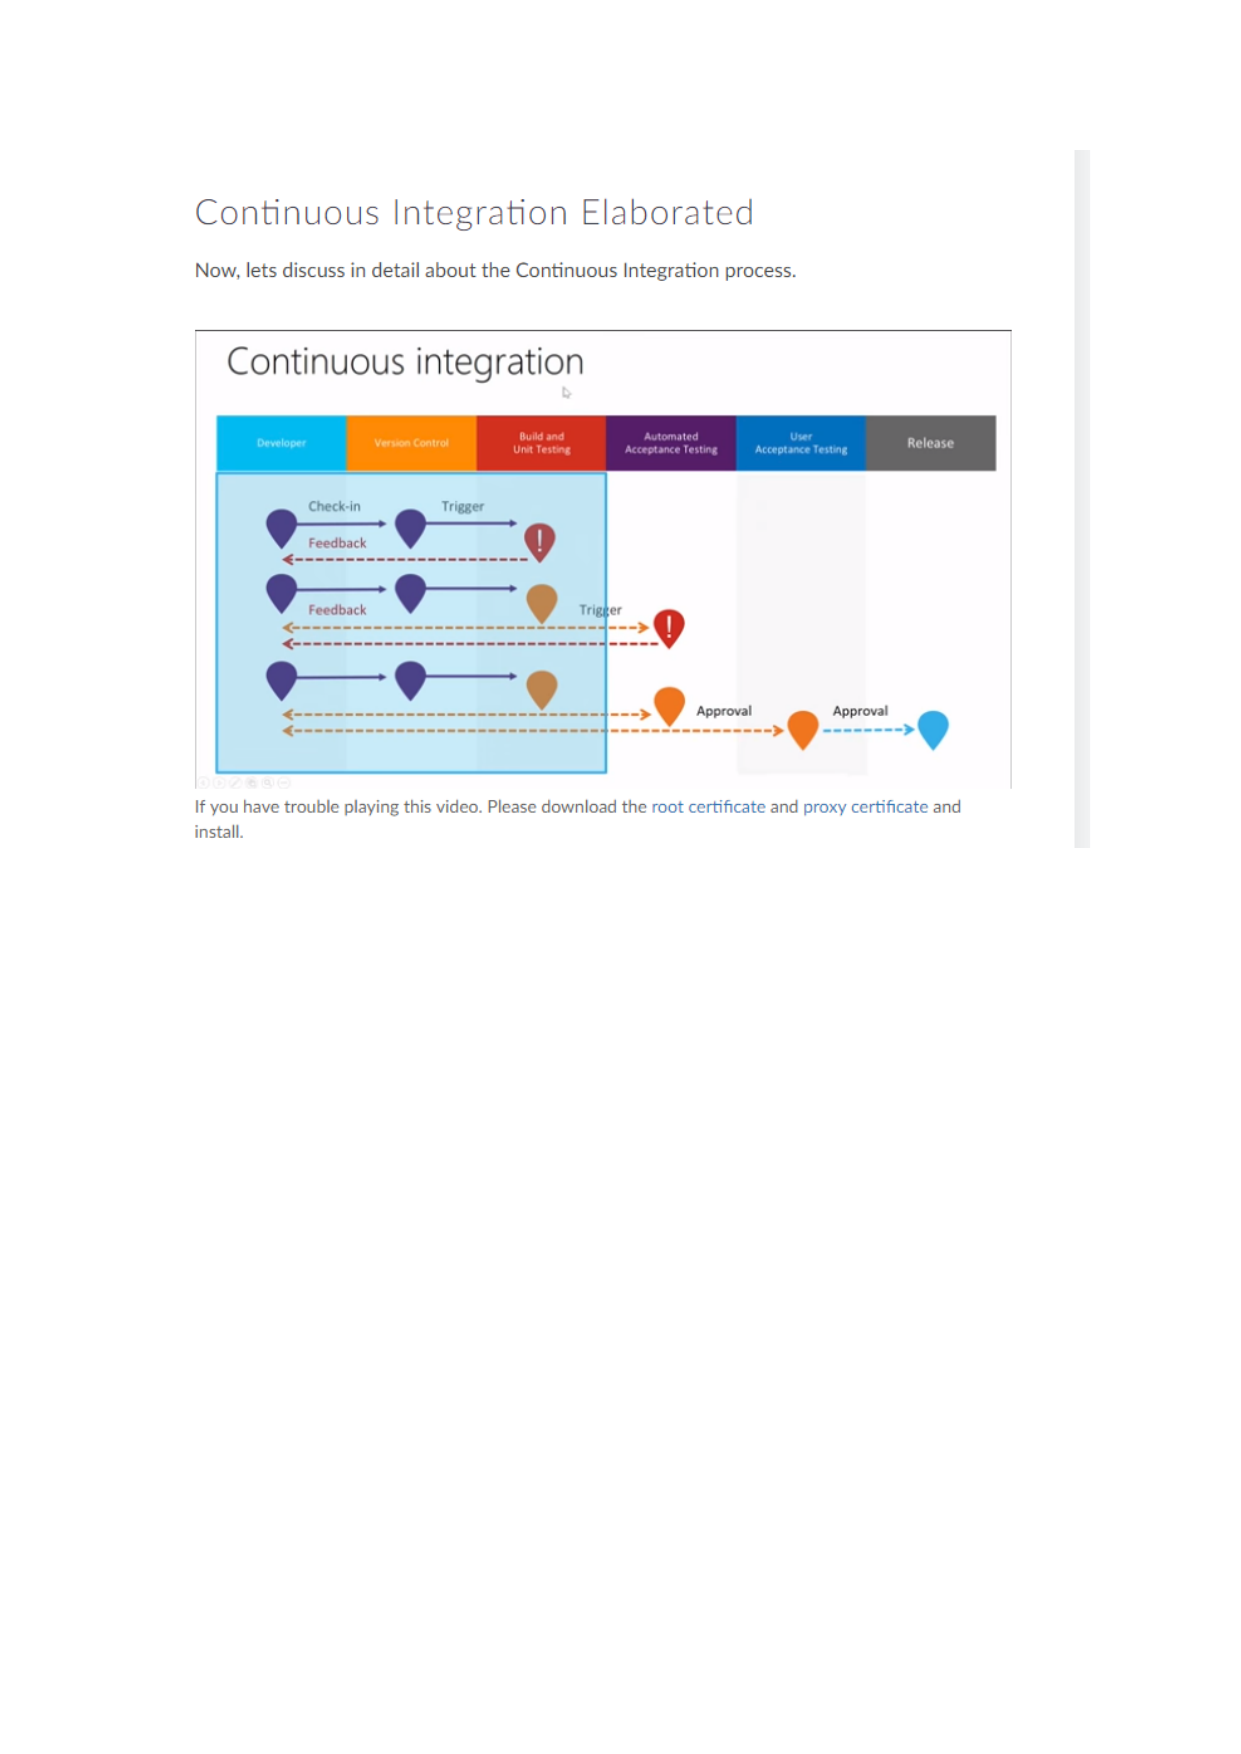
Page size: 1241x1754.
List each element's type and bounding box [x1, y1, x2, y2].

picture [150, 150, 1091, 848]
